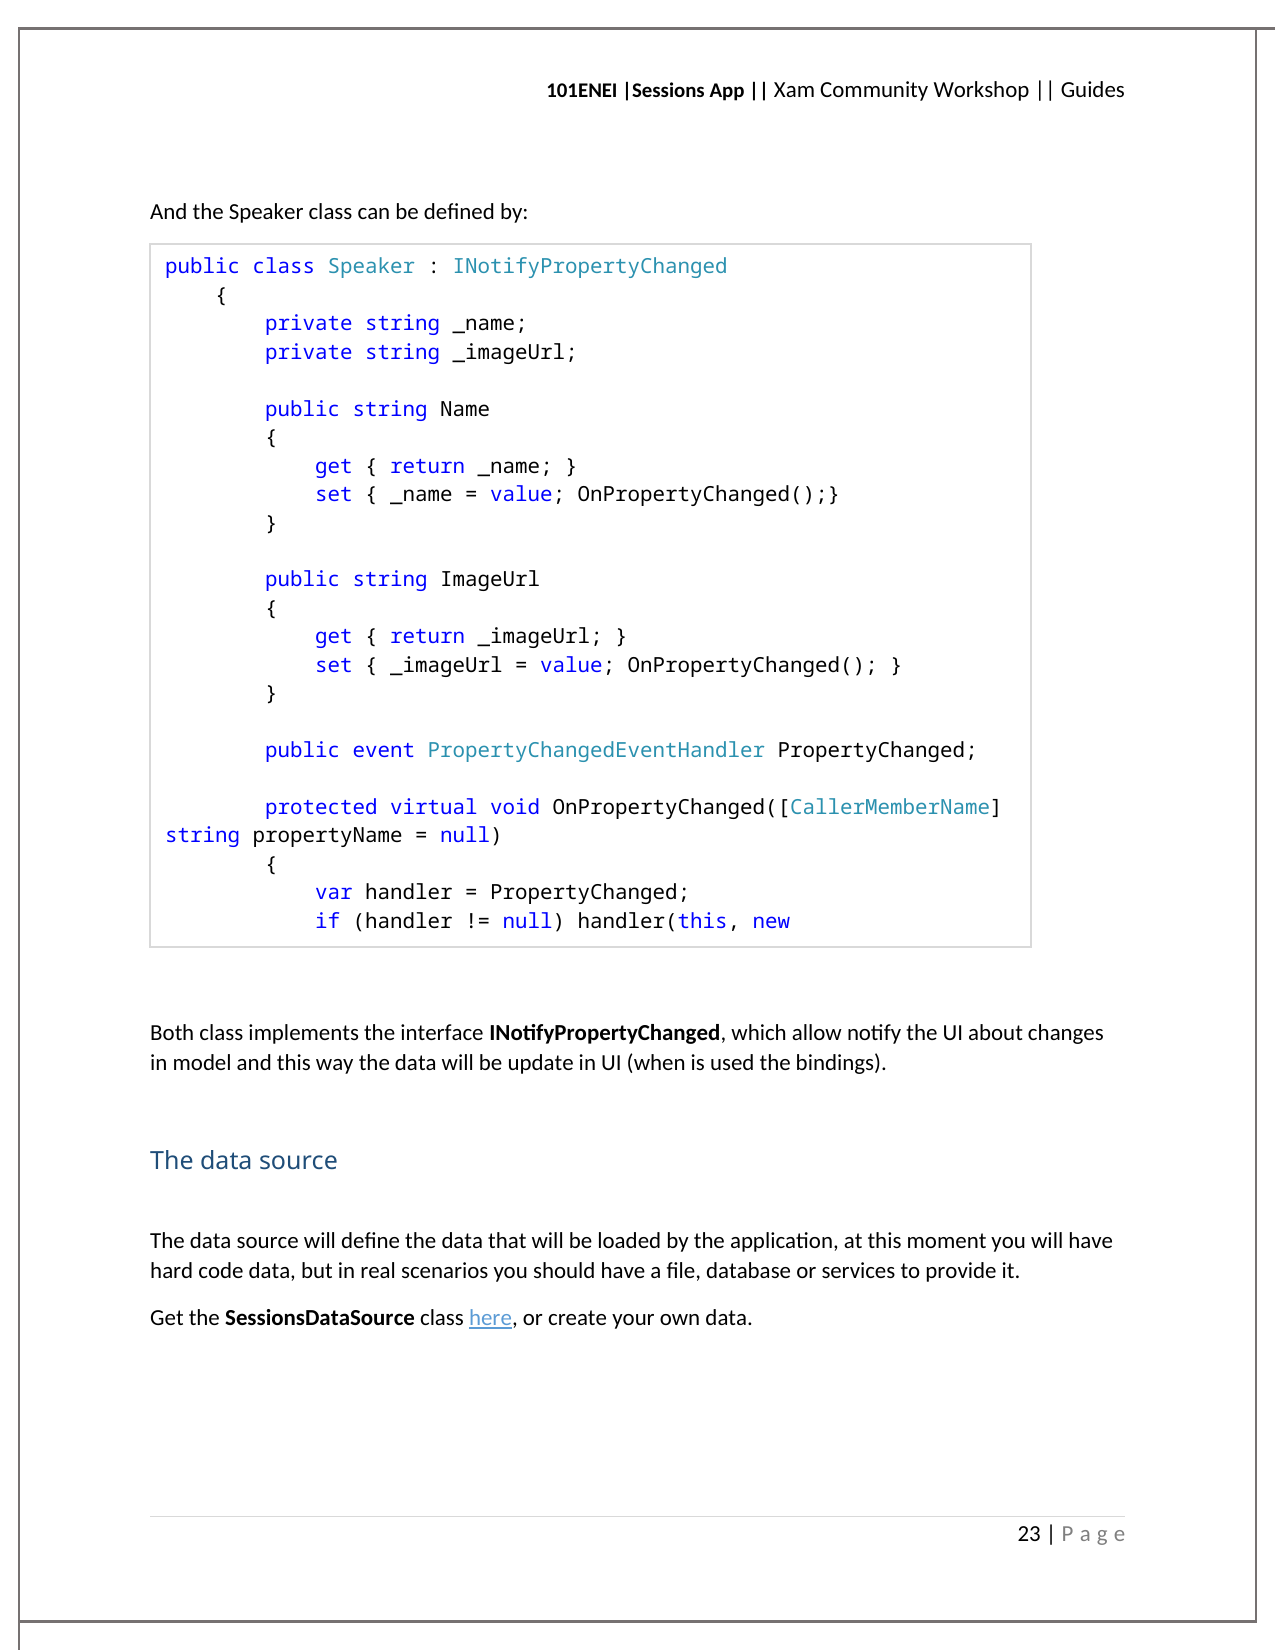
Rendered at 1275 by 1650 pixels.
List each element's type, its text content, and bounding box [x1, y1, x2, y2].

text Both class implements the interface INotifyPropertyChanged, which allow notify the UI about changes in model and this way the data will be update in UI (when is used the bindings). [150, 1018, 1125, 1077]
text Get the SessionsDataSource class here, or create your own data. [150, 1303, 1125, 1331]
text And the Speaker class can be defined by: [150, 197, 1125, 225]
subtitle The data source [150, 1142, 1125, 1176]
text The data source will define the data that will be loaded by the application, at this moment you will have hard code data, but in real scenarios you should have a file, database or services to provide it. [150, 1226, 1125, 1284]
